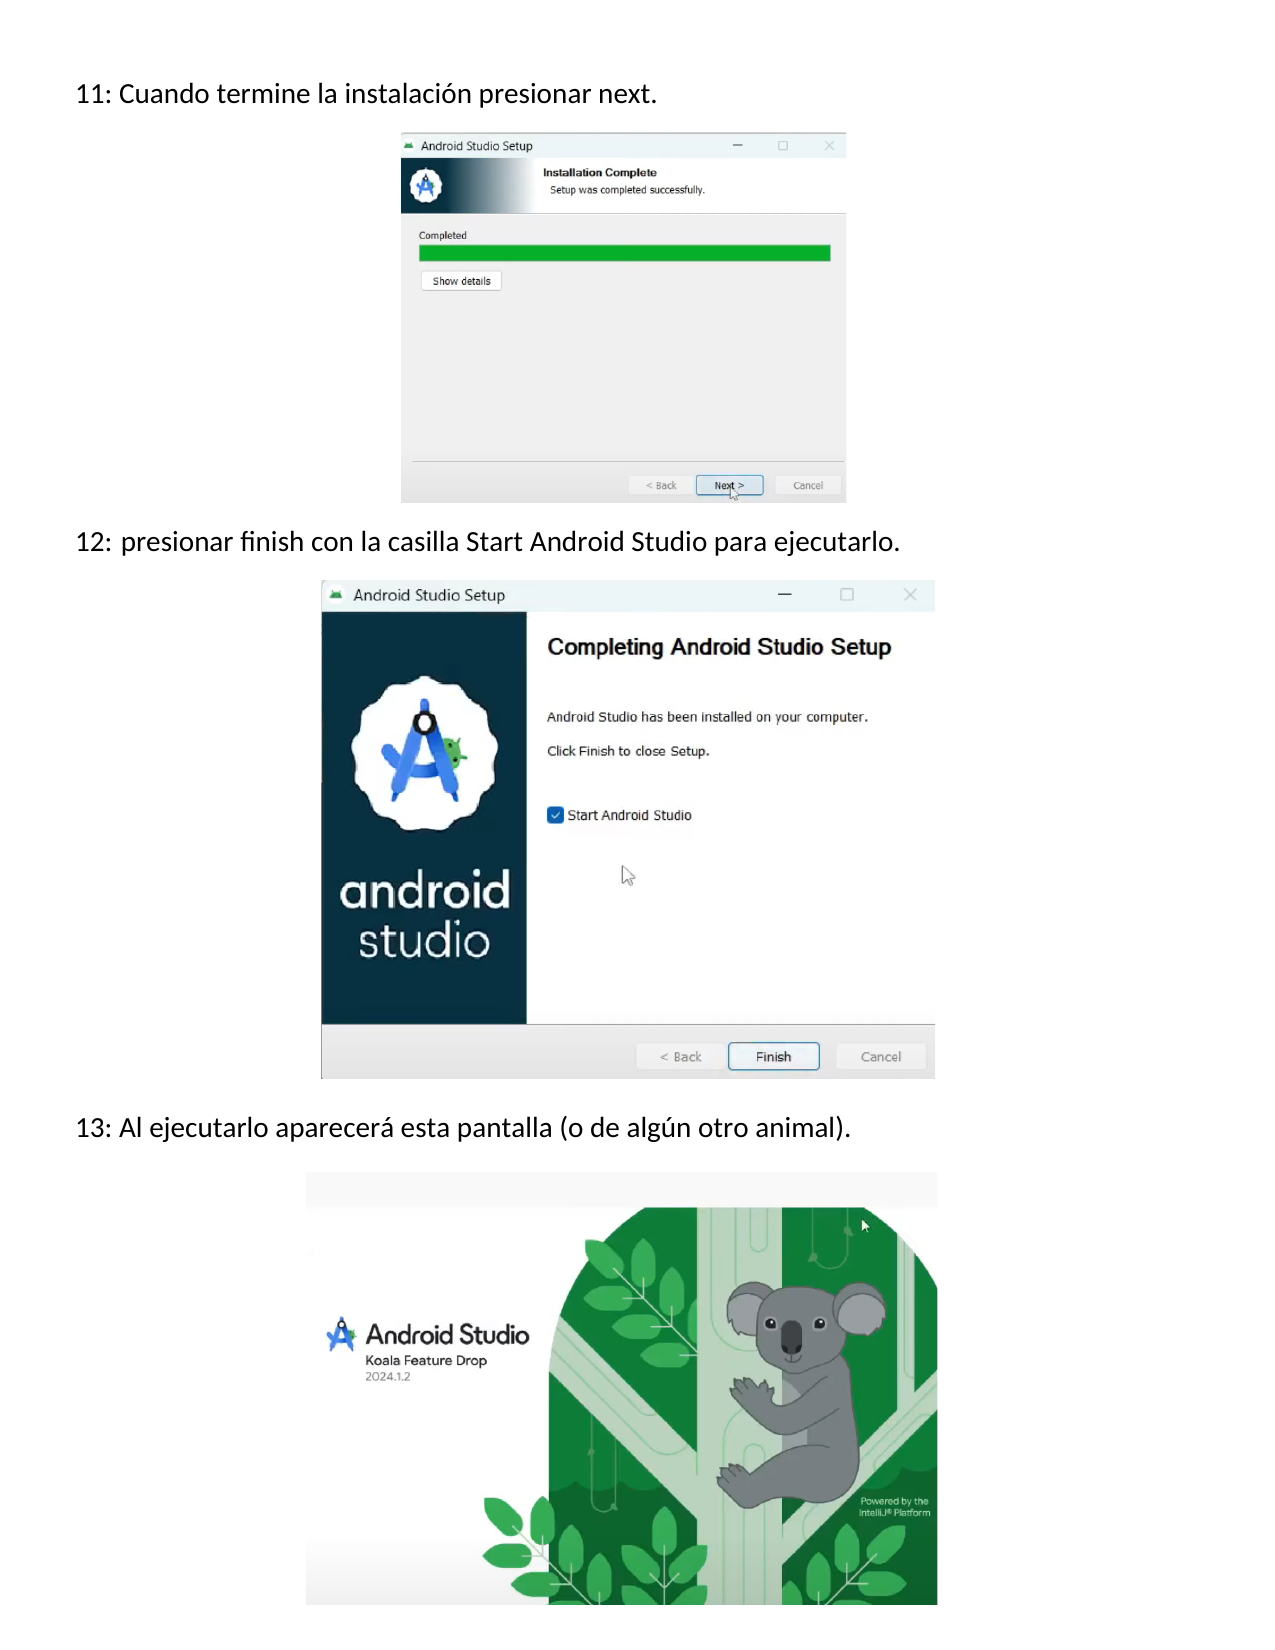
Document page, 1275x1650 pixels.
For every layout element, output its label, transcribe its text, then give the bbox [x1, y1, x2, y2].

text 13: Al ejecutarlo aparecerá esta pantalla (o de algún otro animal). [75, 1109, 1200, 1145]
text 12: presionar finish con la casilla Start Android Studio para ejecutarlo. [75, 523, 1200, 559]
text 11: Cuando termine la instalación presionar next. [75, 75, 1200, 111]
picture [401, 132, 847, 503]
picture [321, 580, 936, 1079]
picture [305, 1172, 938, 1605]
